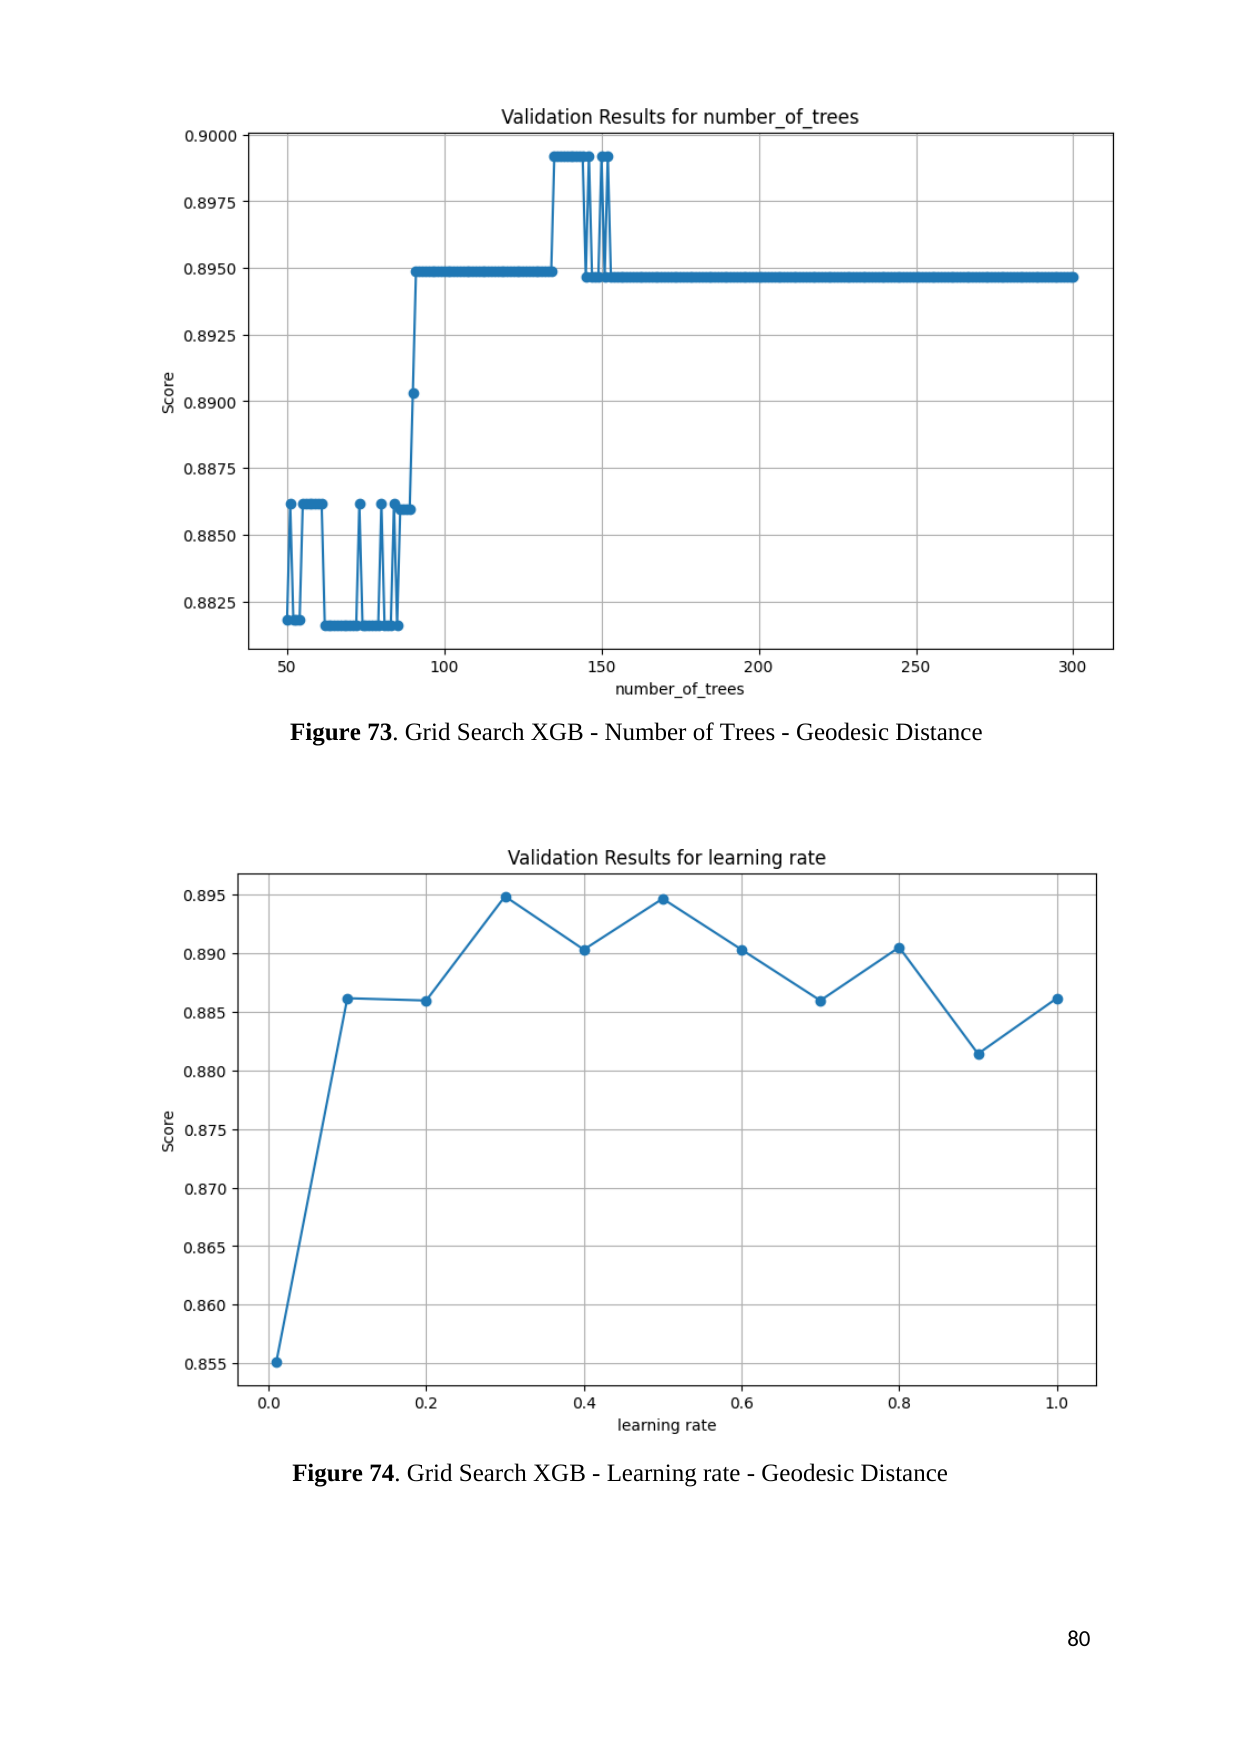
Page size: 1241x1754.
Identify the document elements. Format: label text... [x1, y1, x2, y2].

picture [150, 838, 1106, 1444]
picture [150, 97, 1123, 708]
text Figure 74. Grid Search XGB - Learning rate - Geodesic Distance [150, 1458, 1090, 1486]
